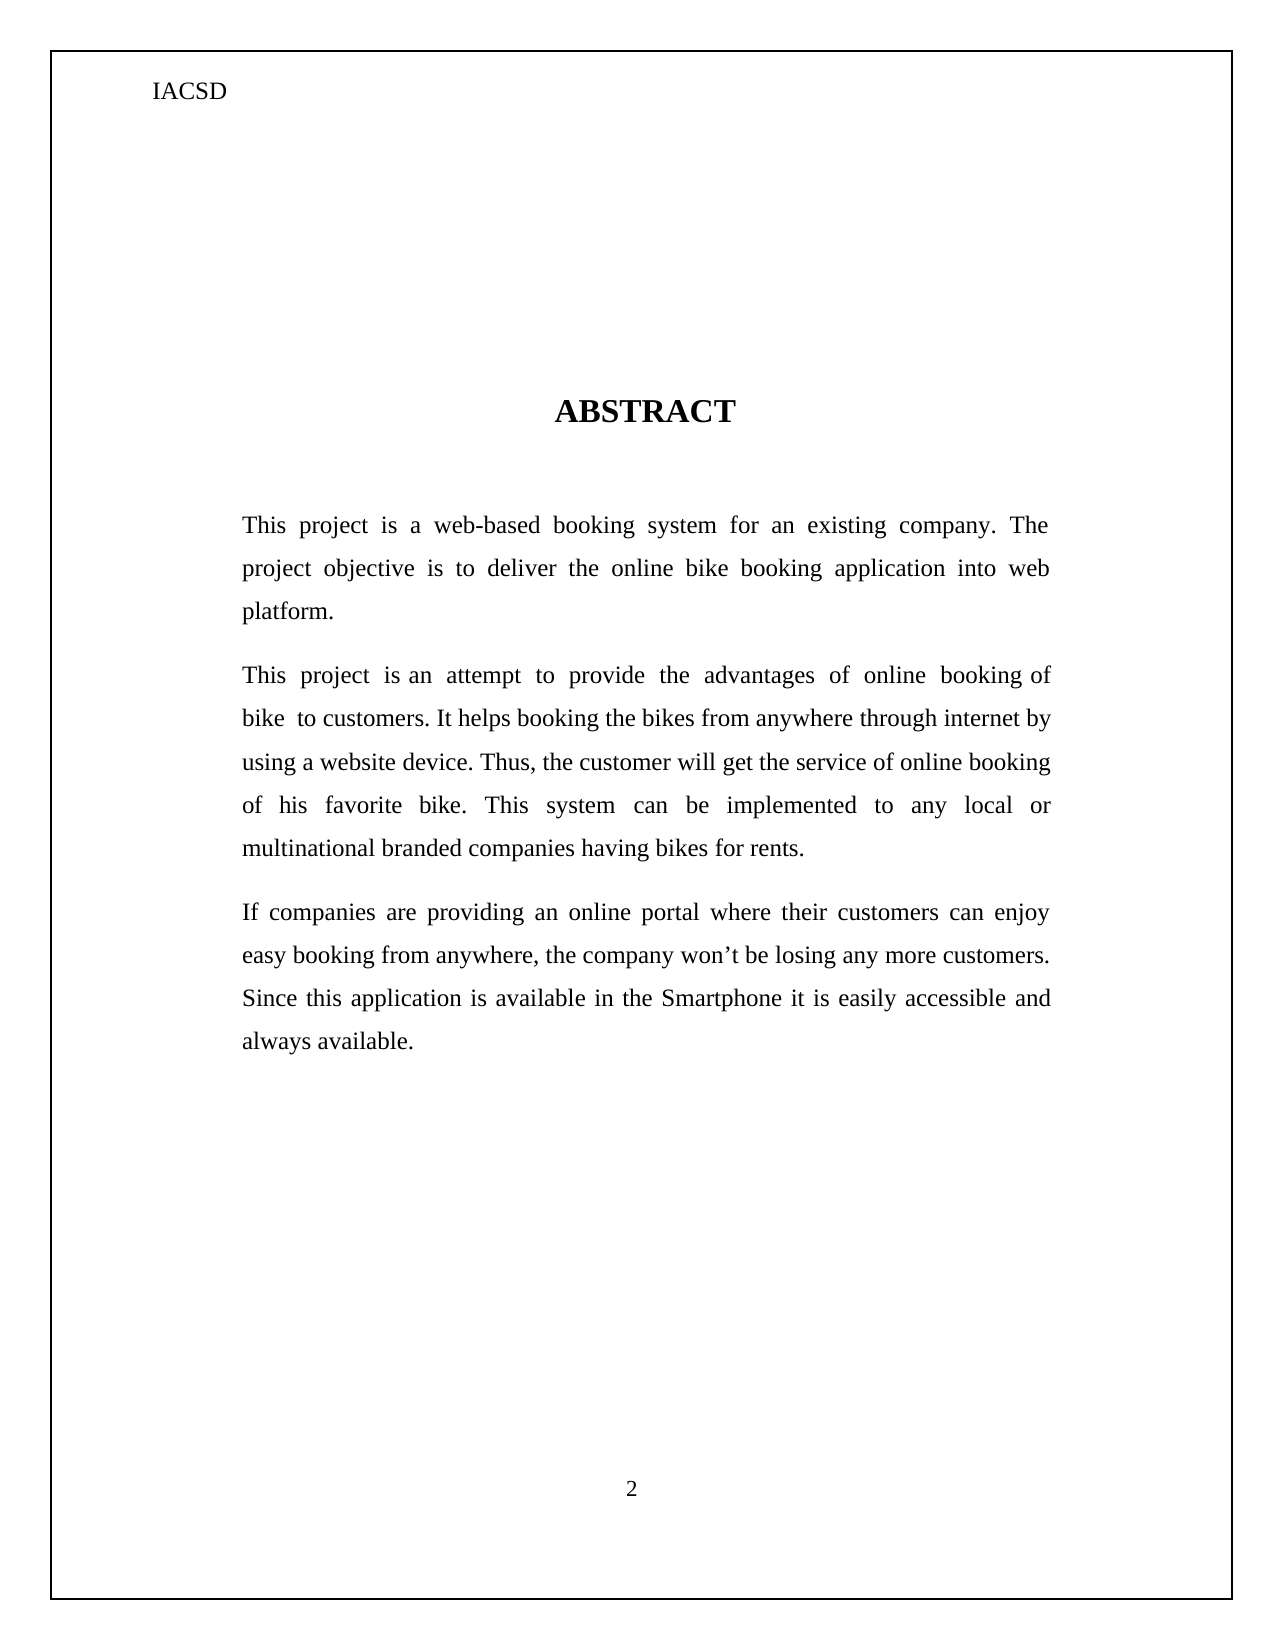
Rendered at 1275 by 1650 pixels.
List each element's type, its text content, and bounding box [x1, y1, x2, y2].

text If companies are providing an online portal where their customers can enjoy easy booking from anywhere, the company won’t be losing any more customers. Since this application is available in the Smartphone it is easily accessible and always available. [242, 897, 1051, 1055]
text This project is a web-based booking system for an existing company. The project objective is to deliver the online bike booking application into web platform. [242, 510, 1050, 625]
text This project is an attempt to provide the advantages of online booking of bike to customers. It helps booking the bikes from anywhere through internet by using a website device. Thus, the customer will get the service of online booking of his favorite bike. This system can be implemented to any local or multinational branded companies having bikes for rents. [242, 660, 1051, 862]
subtitle ABSTRACT [219, 391, 1072, 429]
